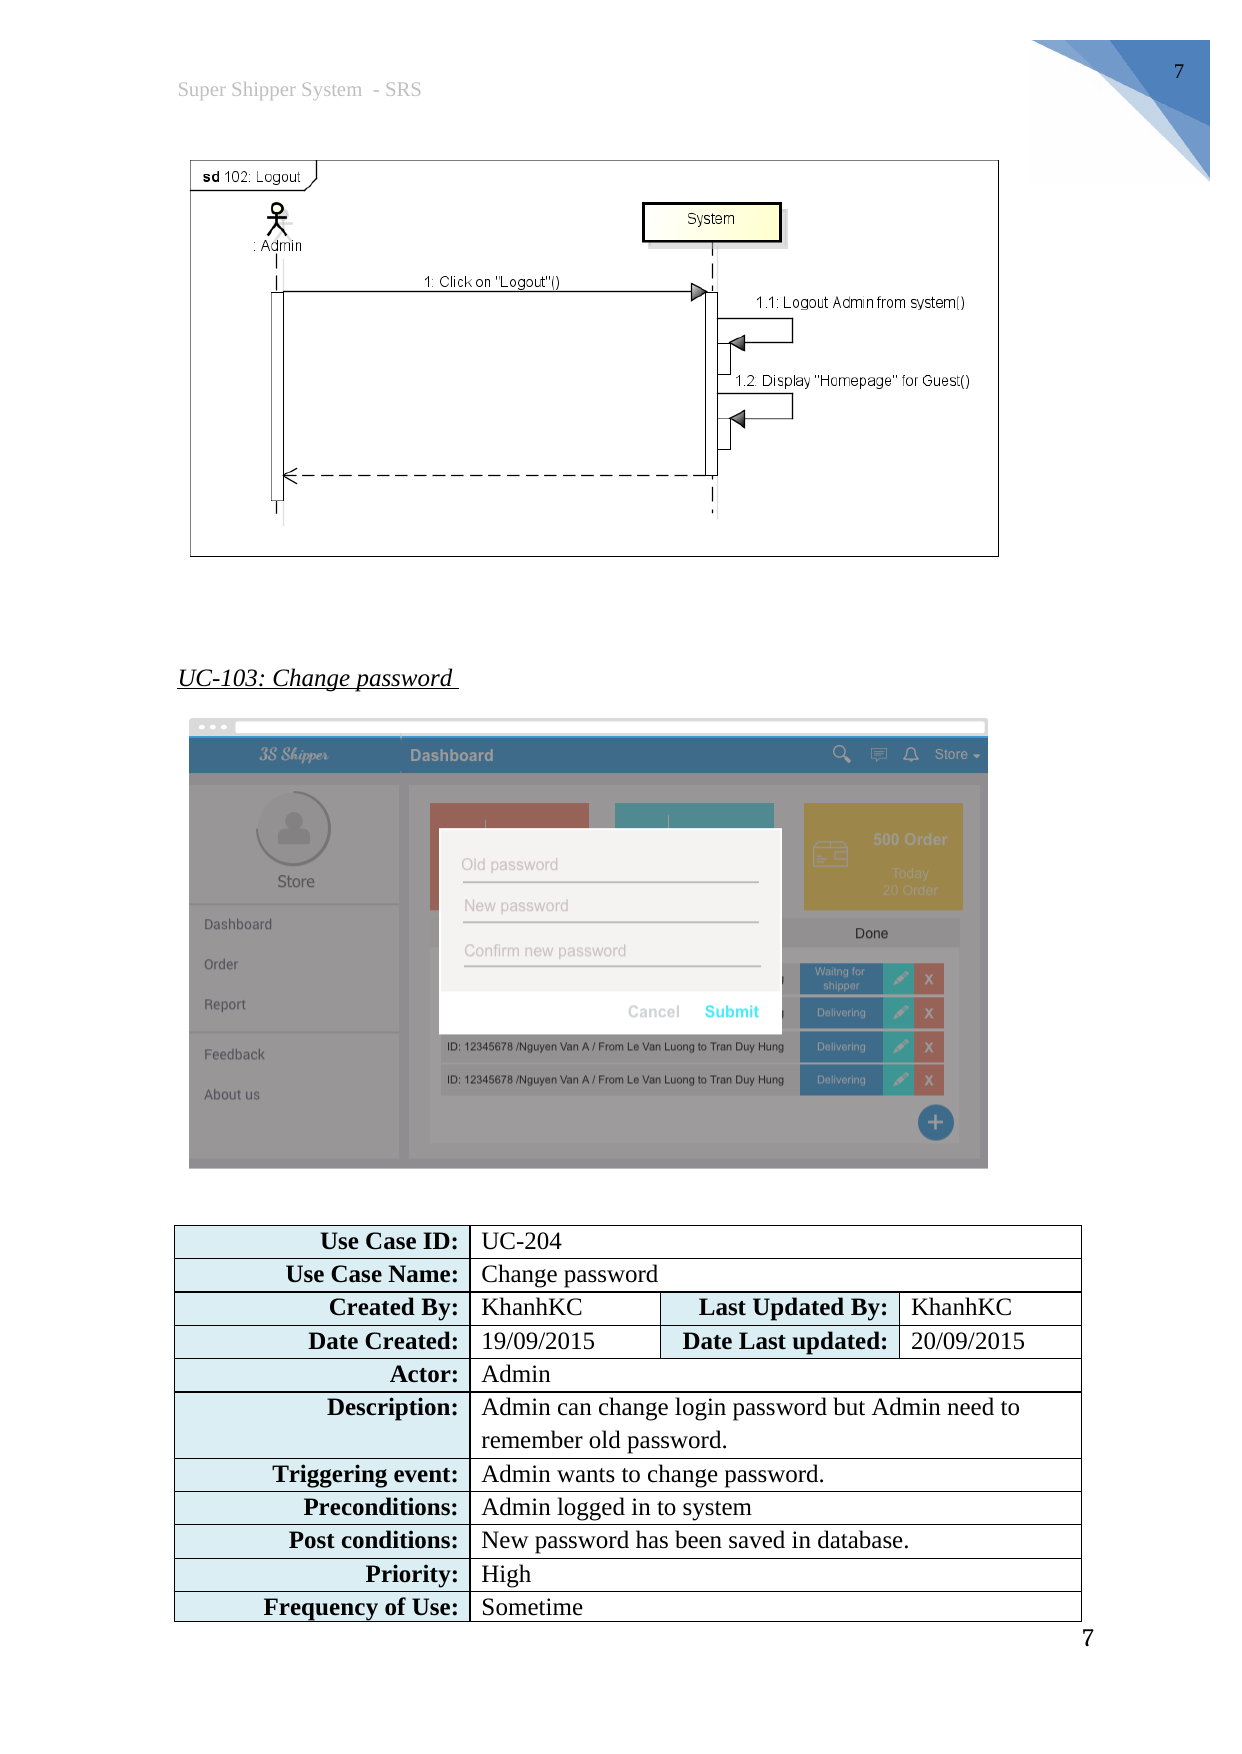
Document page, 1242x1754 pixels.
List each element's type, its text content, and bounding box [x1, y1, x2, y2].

table_cell Priority: [175, 1559, 469, 1591]
table_cell KhanhKC [471, 1293, 660, 1325]
table_cell Admin [471, 1359, 1081, 1391]
table_header UC-204 [471, 1226, 1081, 1258]
table_cell Date Created: [175, 1326, 469, 1358]
table_cell New password has been saved in database. [471, 1525, 1081, 1558]
table_cell Date Last updated: [661, 1326, 899, 1358]
table_cell Description: [175, 1393, 469, 1458]
table_cell Change password [471, 1259, 1081, 1291]
table_cell Preconditions: [175, 1492, 469, 1524]
table_cell Admin logged in to system [471, 1492, 1081, 1524]
picture [177, 708, 988, 1189]
table_cell Use Case Name: [175, 1259, 469, 1291]
table_cell 20/09/2015 [900, 1326, 1081, 1358]
table_cell Triggering event: [175, 1459, 469, 1491]
picture [1029, 40, 1210, 182]
table_cell Frequency of Use: [175, 1592, 469, 1621]
table_cell KhanhKC [900, 1293, 1081, 1325]
table_cell Last Updated By: [661, 1293, 899, 1325]
table_cell Actor: [175, 1359, 469, 1391]
subtitle UC-103: Change password [177, 663, 1094, 692]
table_cell Admin wants to change password. [471, 1459, 1081, 1491]
table_cell Admin can change login password but Admin need to remember old password. [471, 1393, 1081, 1458]
table_cell High [471, 1559, 1081, 1591]
picture [177, 147, 1011, 568]
table_cell Sometime [471, 1592, 1081, 1621]
table_cell 19/09/2015 [471, 1326, 660, 1358]
table_header Use Case ID: [175, 1226, 469, 1258]
table_cell Created By: [175, 1293, 469, 1325]
table_cell Post conditions: [175, 1525, 469, 1558]
